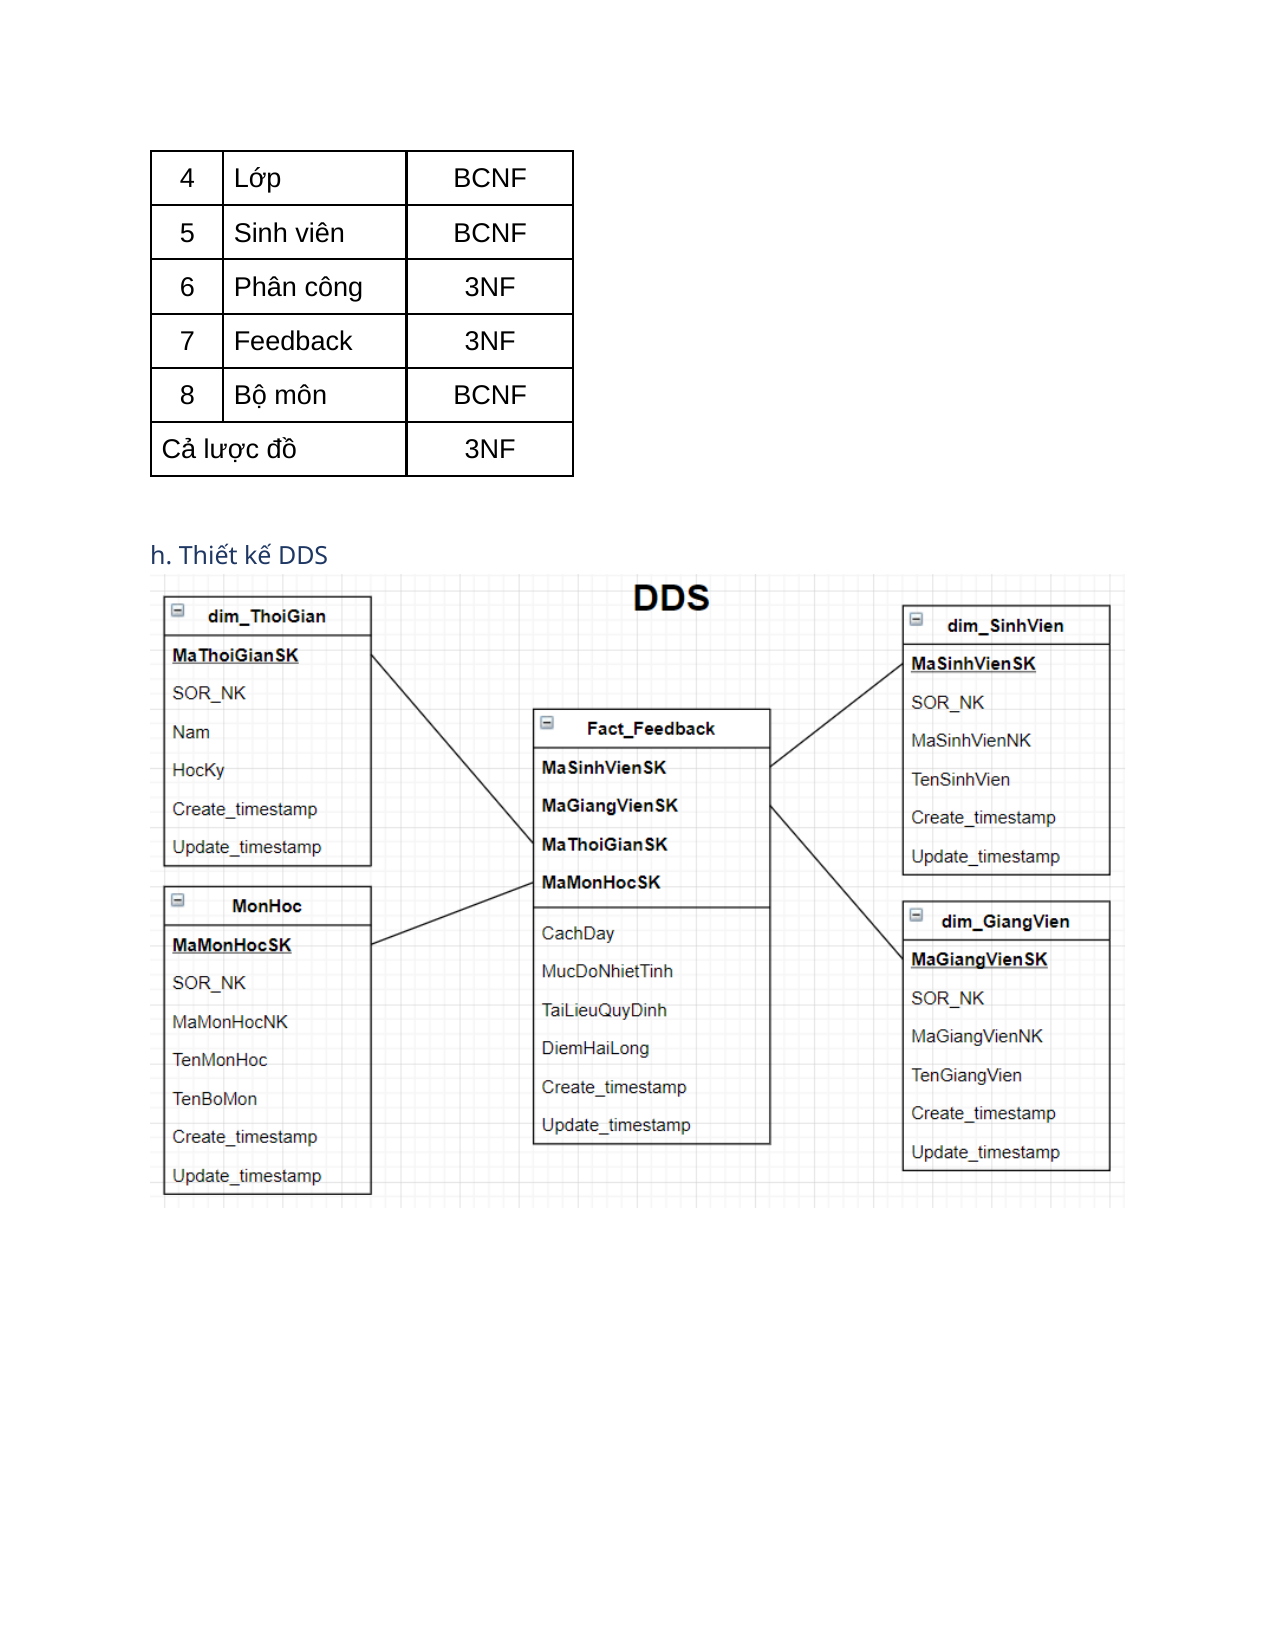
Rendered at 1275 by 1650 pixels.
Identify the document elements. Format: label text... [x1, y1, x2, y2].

table_cell Bộ môn [224, 369, 405, 421]
subtitle h. Thiết kế DDS [150, 538, 1125, 572]
table_cell 6 [152, 260, 222, 312]
table_cell 4 [152, 152, 222, 204]
table_cell 3NF [408, 315, 572, 367]
table_cell 3NF [408, 260, 572, 312]
table_cell BCNF [408, 152, 572, 204]
table_cell 7 [152, 315, 222, 367]
table_cell Phân công [224, 260, 405, 312]
table_cell 8 [152, 369, 222, 421]
table_cell Lớp [224, 152, 405, 204]
table_cell Sinh viên [224, 206, 405, 258]
table_cell Cả lược đồ [152, 423, 405, 475]
table_cell 3NF [408, 423, 572, 475]
table_cell 5 [152, 206, 222, 258]
table_cell Feedback [224, 315, 405, 367]
picture [150, 574, 1125, 1208]
table_cell BCNF [408, 369, 572, 421]
table_cell BCNF [408, 206, 572, 258]
